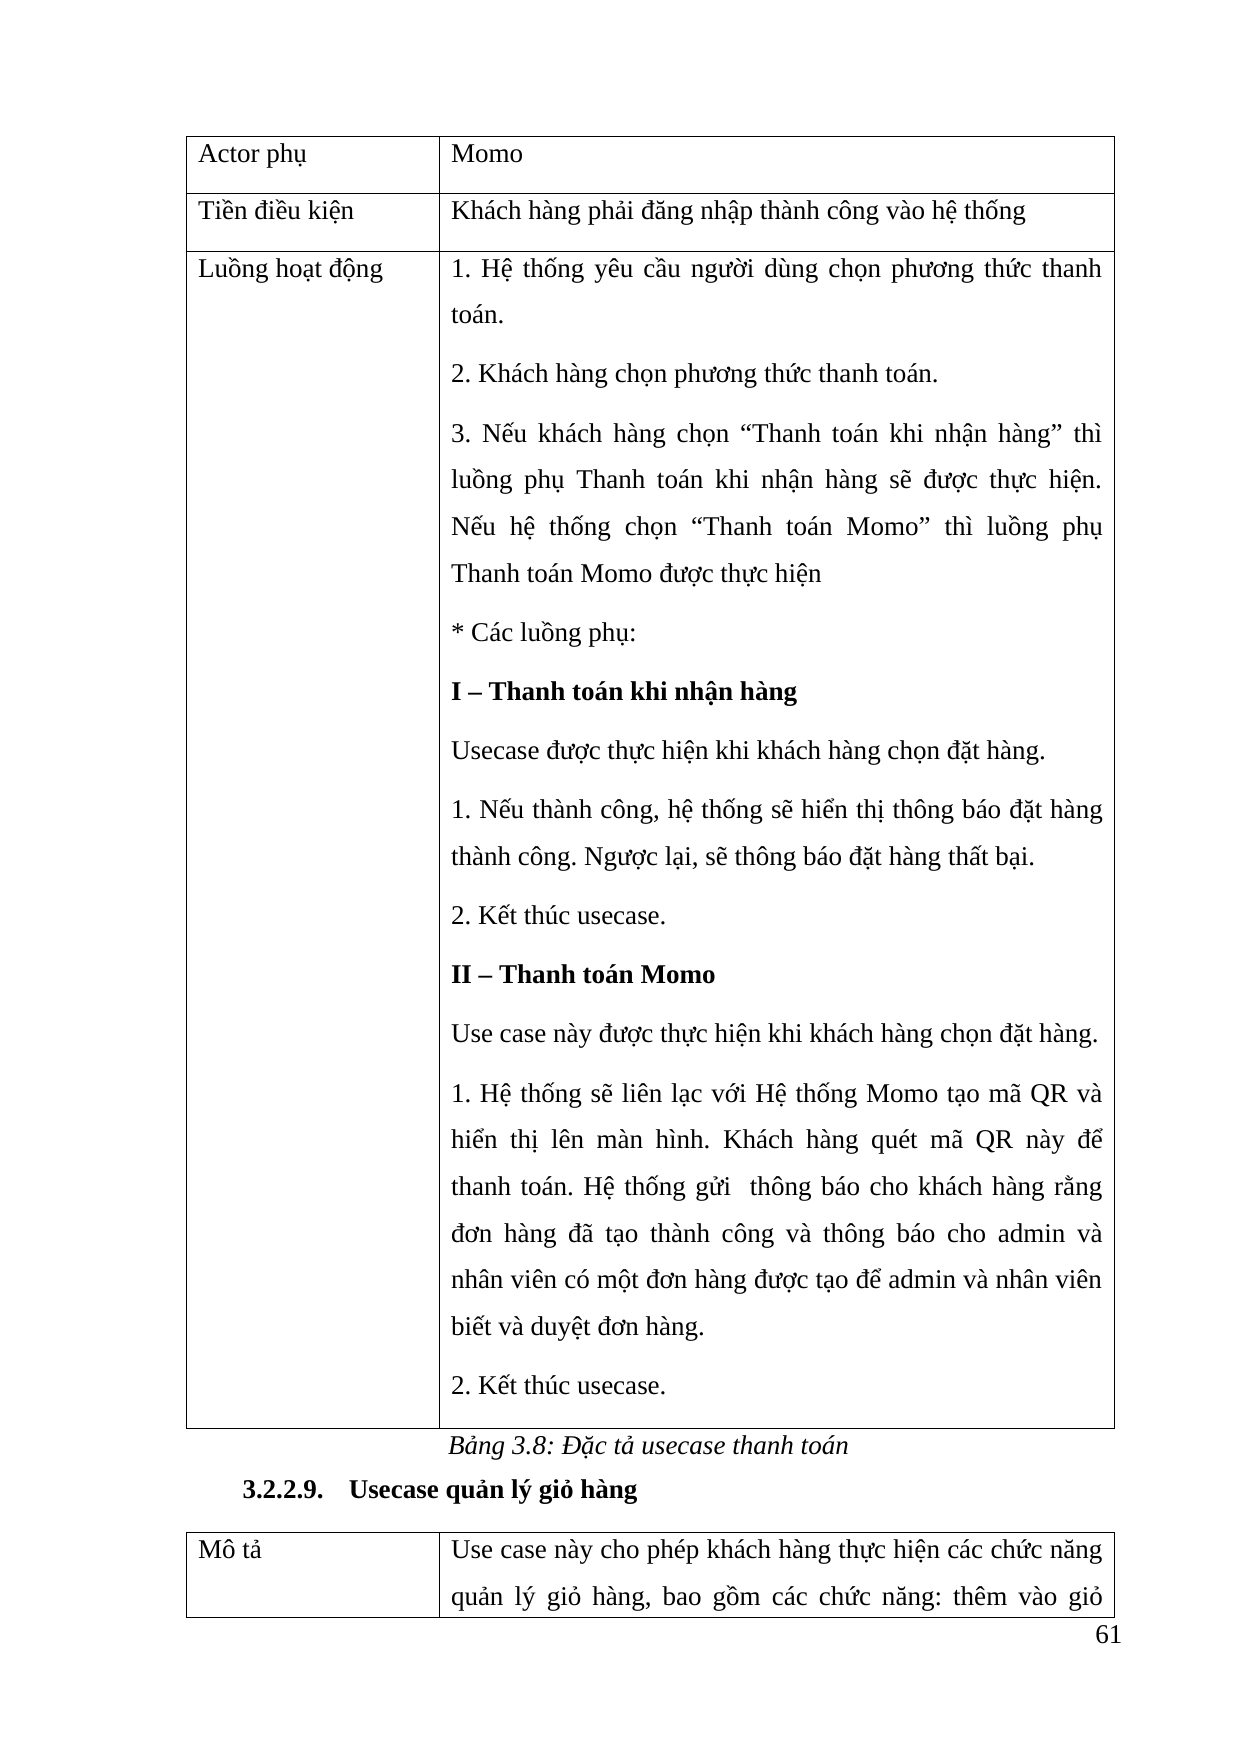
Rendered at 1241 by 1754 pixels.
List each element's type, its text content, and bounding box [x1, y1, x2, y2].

table_header Mô tả [187, 1533, 439, 1617]
table_cell Luồng hoạt động [187, 252, 439, 1428]
table_cell Actor phụ [187, 137, 439, 193]
table_cell Tiền điều kiện [187, 194, 439, 251]
table_cell Khách hàng phải đăng nhập thành công vào hệ thống [440, 194, 1114, 251]
table_cell Momo [440, 137, 1114, 193]
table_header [440, 1533, 1114, 1617]
table_cell 1. Hệ thống yêu cầu người dùng chọn phương thức thanh toán. 2. Khách hàng chọn phương thức thanh toán. 3. Nếu khách hàng chọn “Thanh toán khi nhận hàng” thì luồng phụ Thanh toán khi nhận hàng sẽ được thực hiện. Nếu hệ thống chọn “Thanh toán Momo” thì luồng phụ Thanh toán Momo được thực hiện * Các luồng phụ: I – Thanh toán khi nhận hàng Usecase được thực hiện khi khách hàng chọn đặt hàng. 1. Nếu thành công, hệ thống sẽ hiển thị thông báo đặt hàng thành công. Ngược lại, sẽ thông báo đặt hàng thất bại. 2. Kết thúc usecase. II – Thanh toán Momo Use case này được thực hiện khi khách hàng chọn đặt hàng. 1. Hệ thống sẽ liên lạc với Hệ thống Momo tạo mã QR và hiển thị lên màn hình. Khách hàng quét mã QR này để thanh toán. Hệ thống gửi thông báo cho khách hàng rằng đơn hàng đã tạo thành công và thông báo cho admin và nhân viên có một đơn hàng được tạo để admin và nhân viên biết và duyệt đơn hàng. 2. Kết thúc usecase. [440, 252, 1114, 1428]
text Bảng 3.8: Đặc tả usecase thanh toán [177, 1429, 1122, 1461]
subtitle Usecase quản lý giỏ hàng [242, 1473, 1122, 1504]
